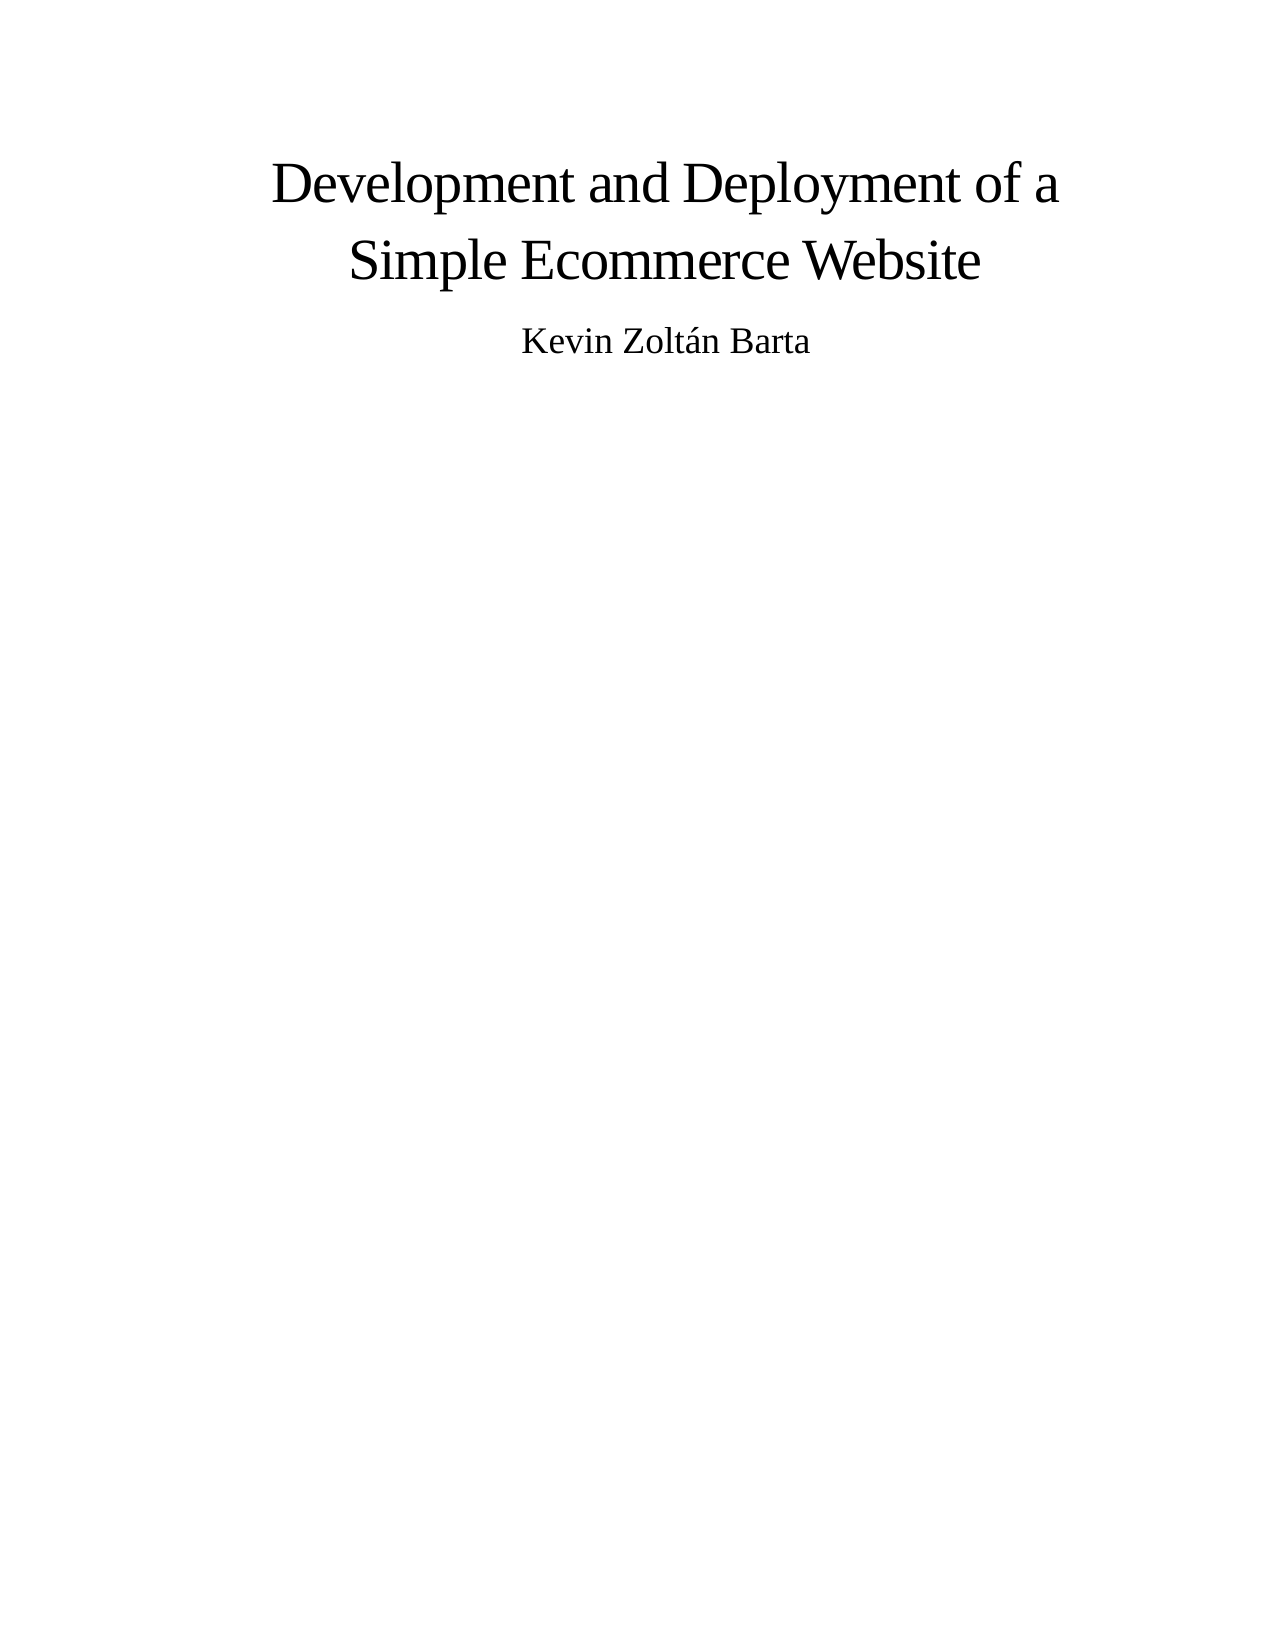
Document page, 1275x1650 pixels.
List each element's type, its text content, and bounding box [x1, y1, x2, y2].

subtitle Kevin Zoltán Barta [207, 318, 1125, 362]
title Development and Deployment of a Simple Ecommerce Website [207, 148, 1125, 292]
